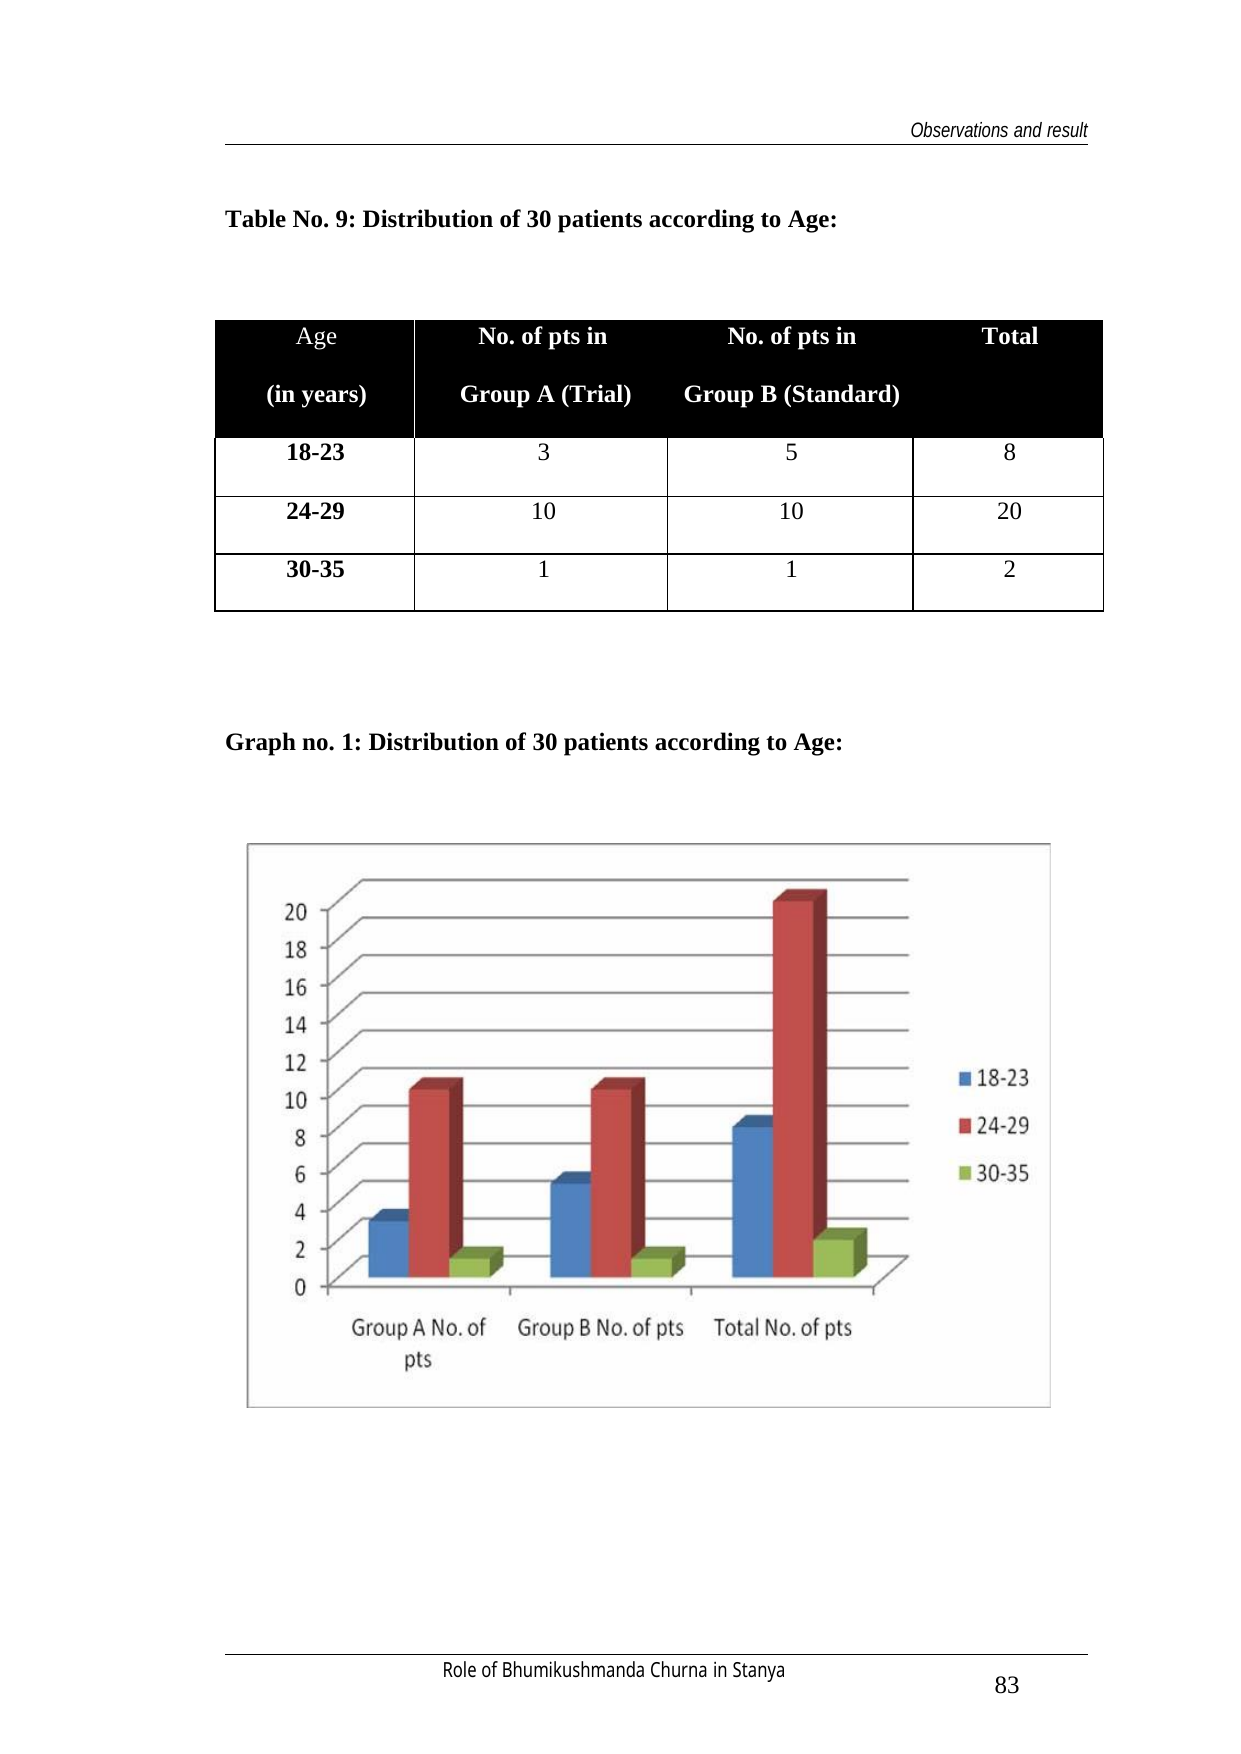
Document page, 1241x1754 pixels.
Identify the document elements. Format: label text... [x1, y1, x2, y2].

table_cell 10 [415, 497, 667, 553]
table_header No. of pts in Group A (Trial) [415, 320, 667, 438]
table_cell 1 [415, 555, 667, 610]
table_header Age (in years) [215, 320, 414, 438]
table_cell 3 [415, 438, 667, 496]
table_header Total [913, 320, 1103, 438]
table_cell 20 [914, 497, 1103, 553]
text Graph no. 1: Distribution of 30 patients according to Age: [225, 727, 1121, 756]
table_cell 8 [914, 438, 1103, 496]
table_cell 5 [668, 438, 912, 496]
table_header No. of pts in Group B (Standard) [667, 320, 913, 438]
table_cell 10 [668, 497, 912, 553]
table_cell 30-35 [216, 555, 414, 610]
table_cell 18-23 [216, 438, 414, 496]
picture [246, 843, 1051, 1408]
table_cell 2 [914, 555, 1103, 610]
table_cell 1 [668, 555, 912, 610]
table_cell 24-29 [216, 497, 414, 553]
subtitle Table No. 9: Distribution of 30 patients according to Age: [225, 204, 1121, 233]
